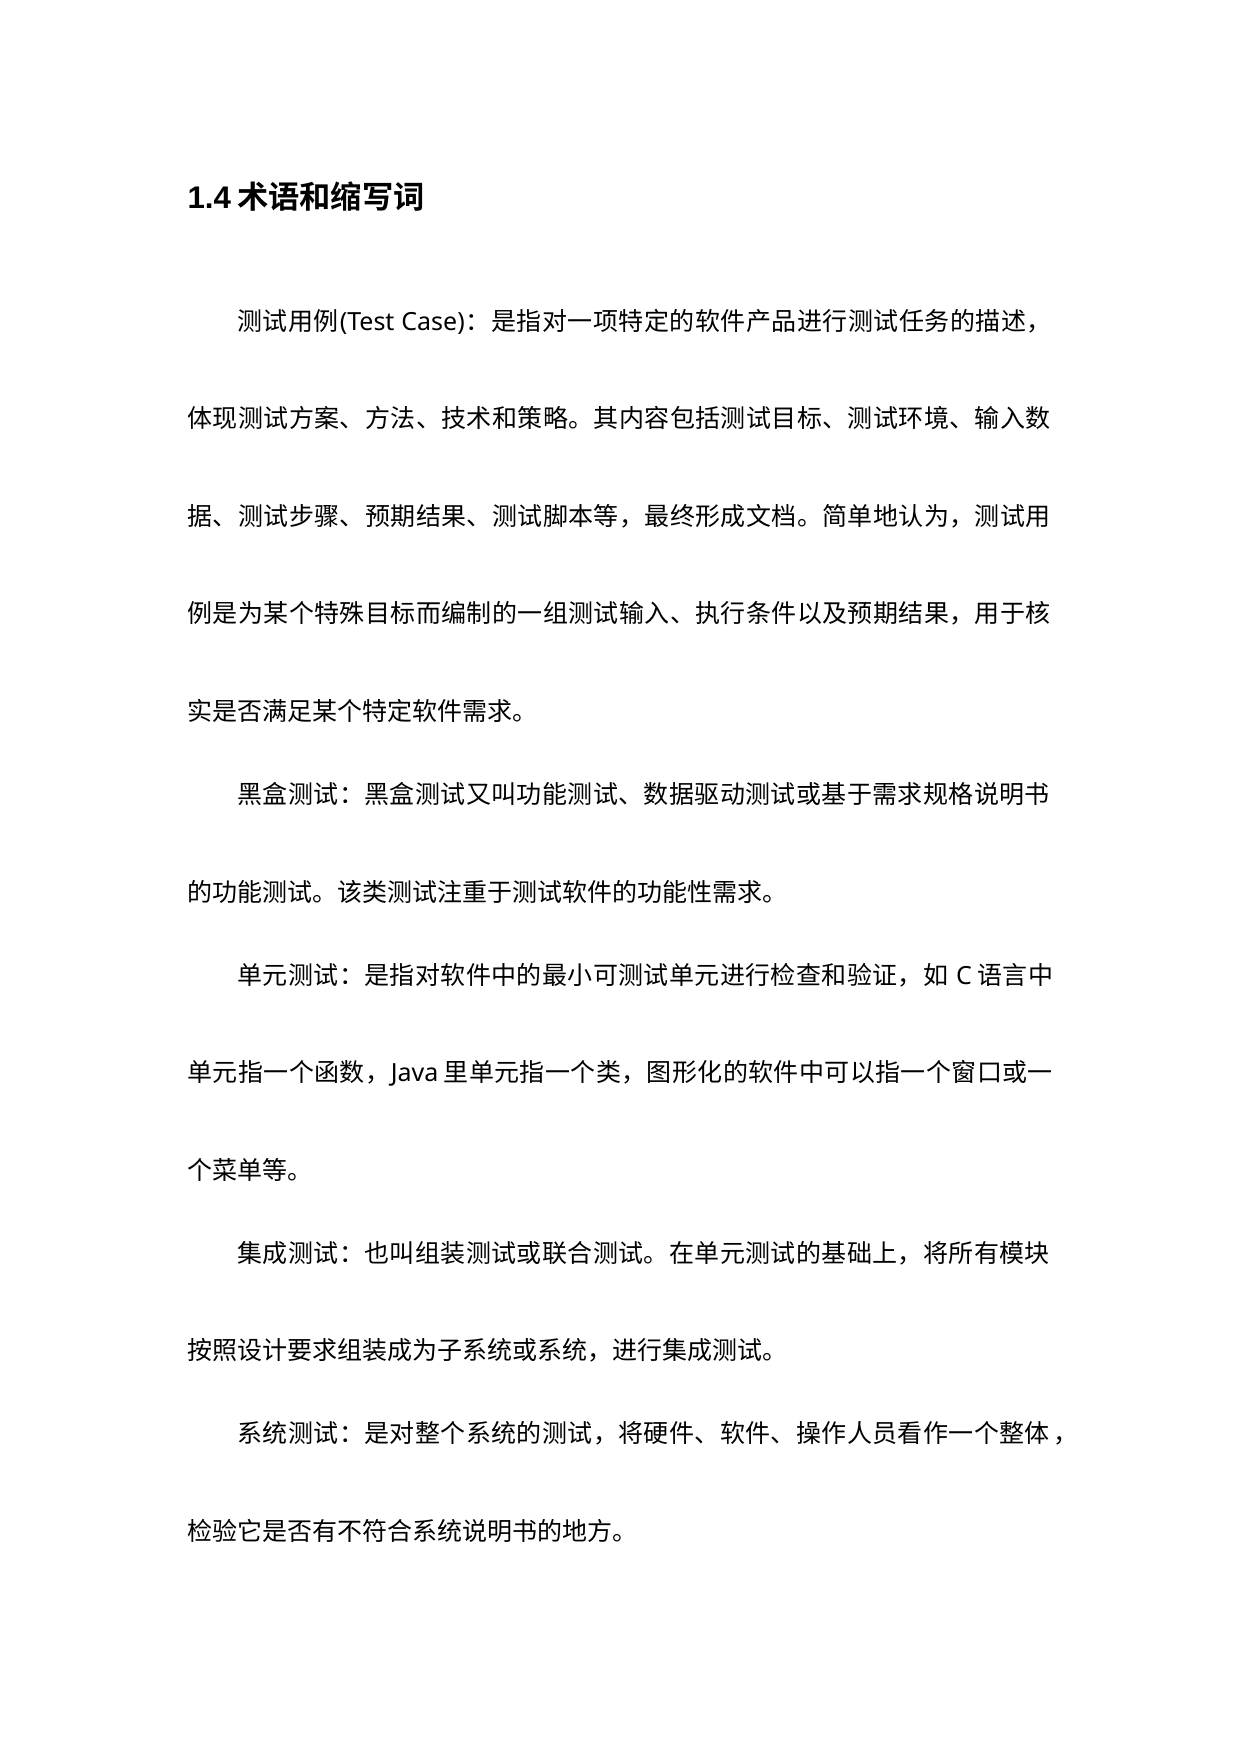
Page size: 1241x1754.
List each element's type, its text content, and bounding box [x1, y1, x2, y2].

text 1.4术语和缩写词 [187, 162, 1053, 227]
text 单元测试：是指对软件中的最小可测试单元进行检查和验证，如C语言中单元指一个函数，Java里单元指一个类，图形化的软件中可以指一个窗口或一个菜单等。 [187, 941, 1053, 1201]
text 系统测试：是对整个系统的测试，将硬件、软件、操作人员看作一个整体，检验它是否有不符合系统说明书的地方。 [187, 1399, 1053, 1562]
text 测试用例(Test Case)：是指对一项特定的软件产品进行测试任务的描述，体现测试方案、方法、技术和策略。其内容包括测试目标、测试环境、输入数据、测试步骤、预期结果、测试脚本等，最终形成文档。简单地认为，测试用例是为某个特殊目标而编制的一组测试输入、执行条件以及预期结果，用于核实是否满足某个特定软件需求。 [187, 287, 1053, 742]
text 集成测试：也叫组装测试或联合测试。在单元测试的基础上，将所有模块按照设计要求组装成为子系统或系统，进行集成测试。 [187, 1219, 1053, 1381]
text 黑盒测试：黑盒测试又叫功能测试、数据驱动测试或基于需求规格说明书的功能测试。该类测试注重于测试软件的功能性需求。 [187, 760, 1053, 923]
